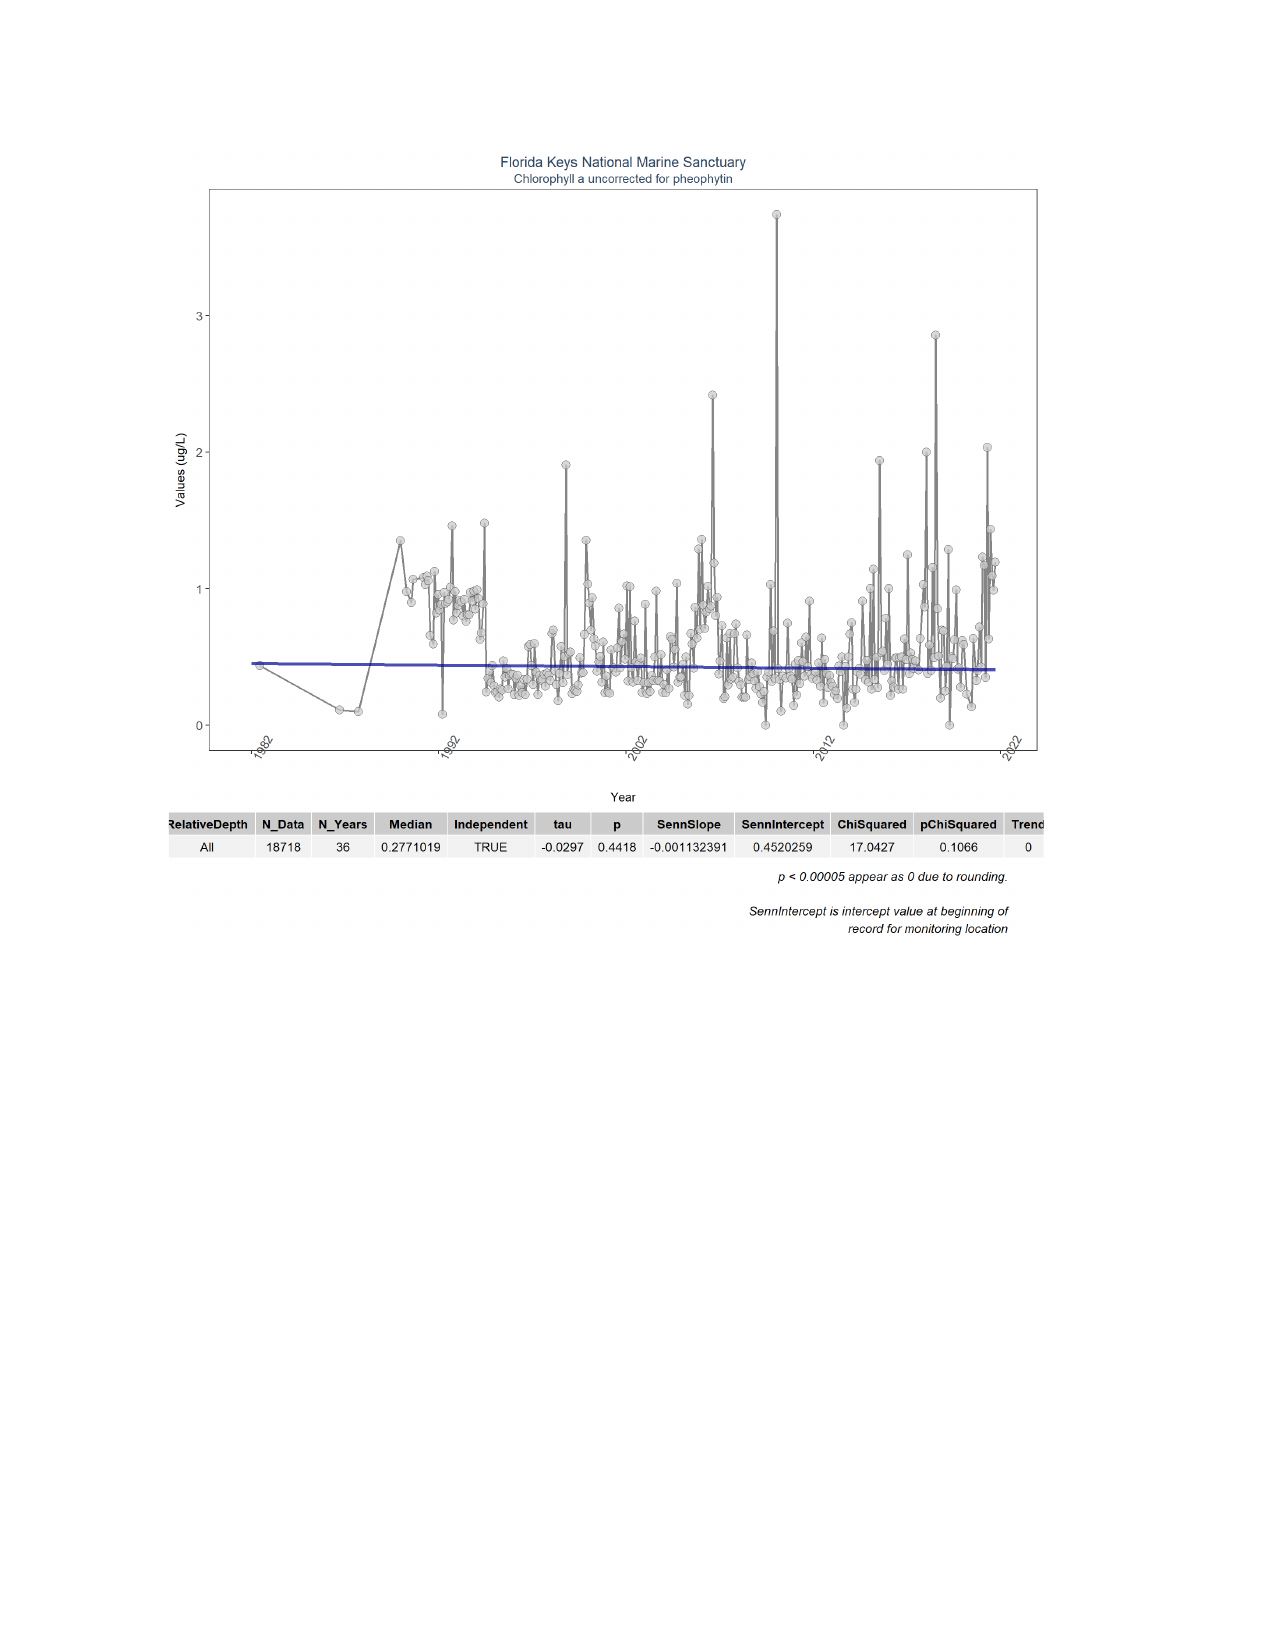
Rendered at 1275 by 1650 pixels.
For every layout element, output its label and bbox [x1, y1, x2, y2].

picture [168, 150, 1044, 938]
